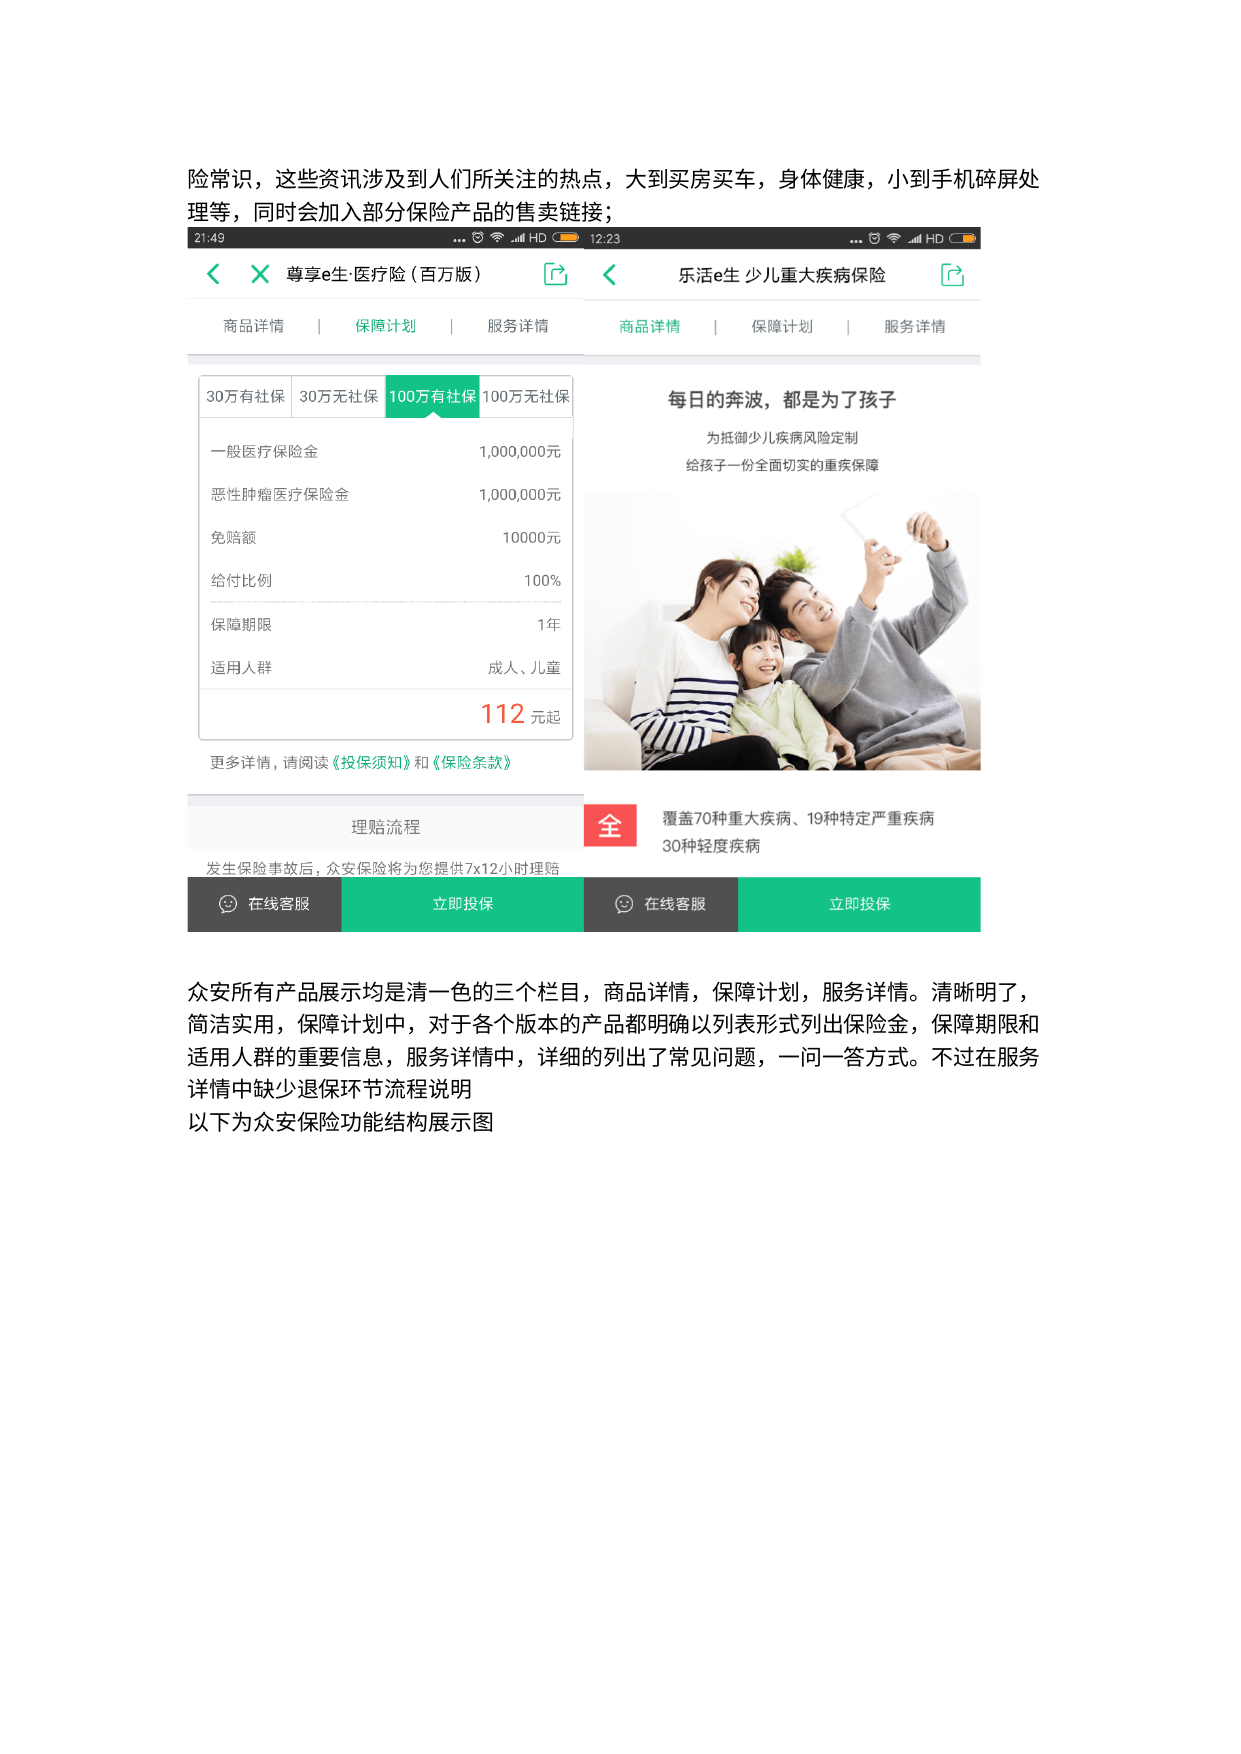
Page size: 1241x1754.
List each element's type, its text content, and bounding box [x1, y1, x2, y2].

picture [187, 227, 981, 932]
text 众安所有产品展示均是清一色的三个栏目，商品详情，保障计划，服务详情。清晰明了，简洁实用，保障计划中，对于各个版本的产品都明确以列表形式列出保险金，保障期限和适用人群的重要信息，服务详情中，详细的列出了常见问题，一问一答方式。不过在服务详情中缺少退保环节流程说明 [187, 974, 1053, 1104]
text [187, 162, 1053, 227]
text 以下为众安保险功能结构展示图 [187, 1104, 1053, 1137]
